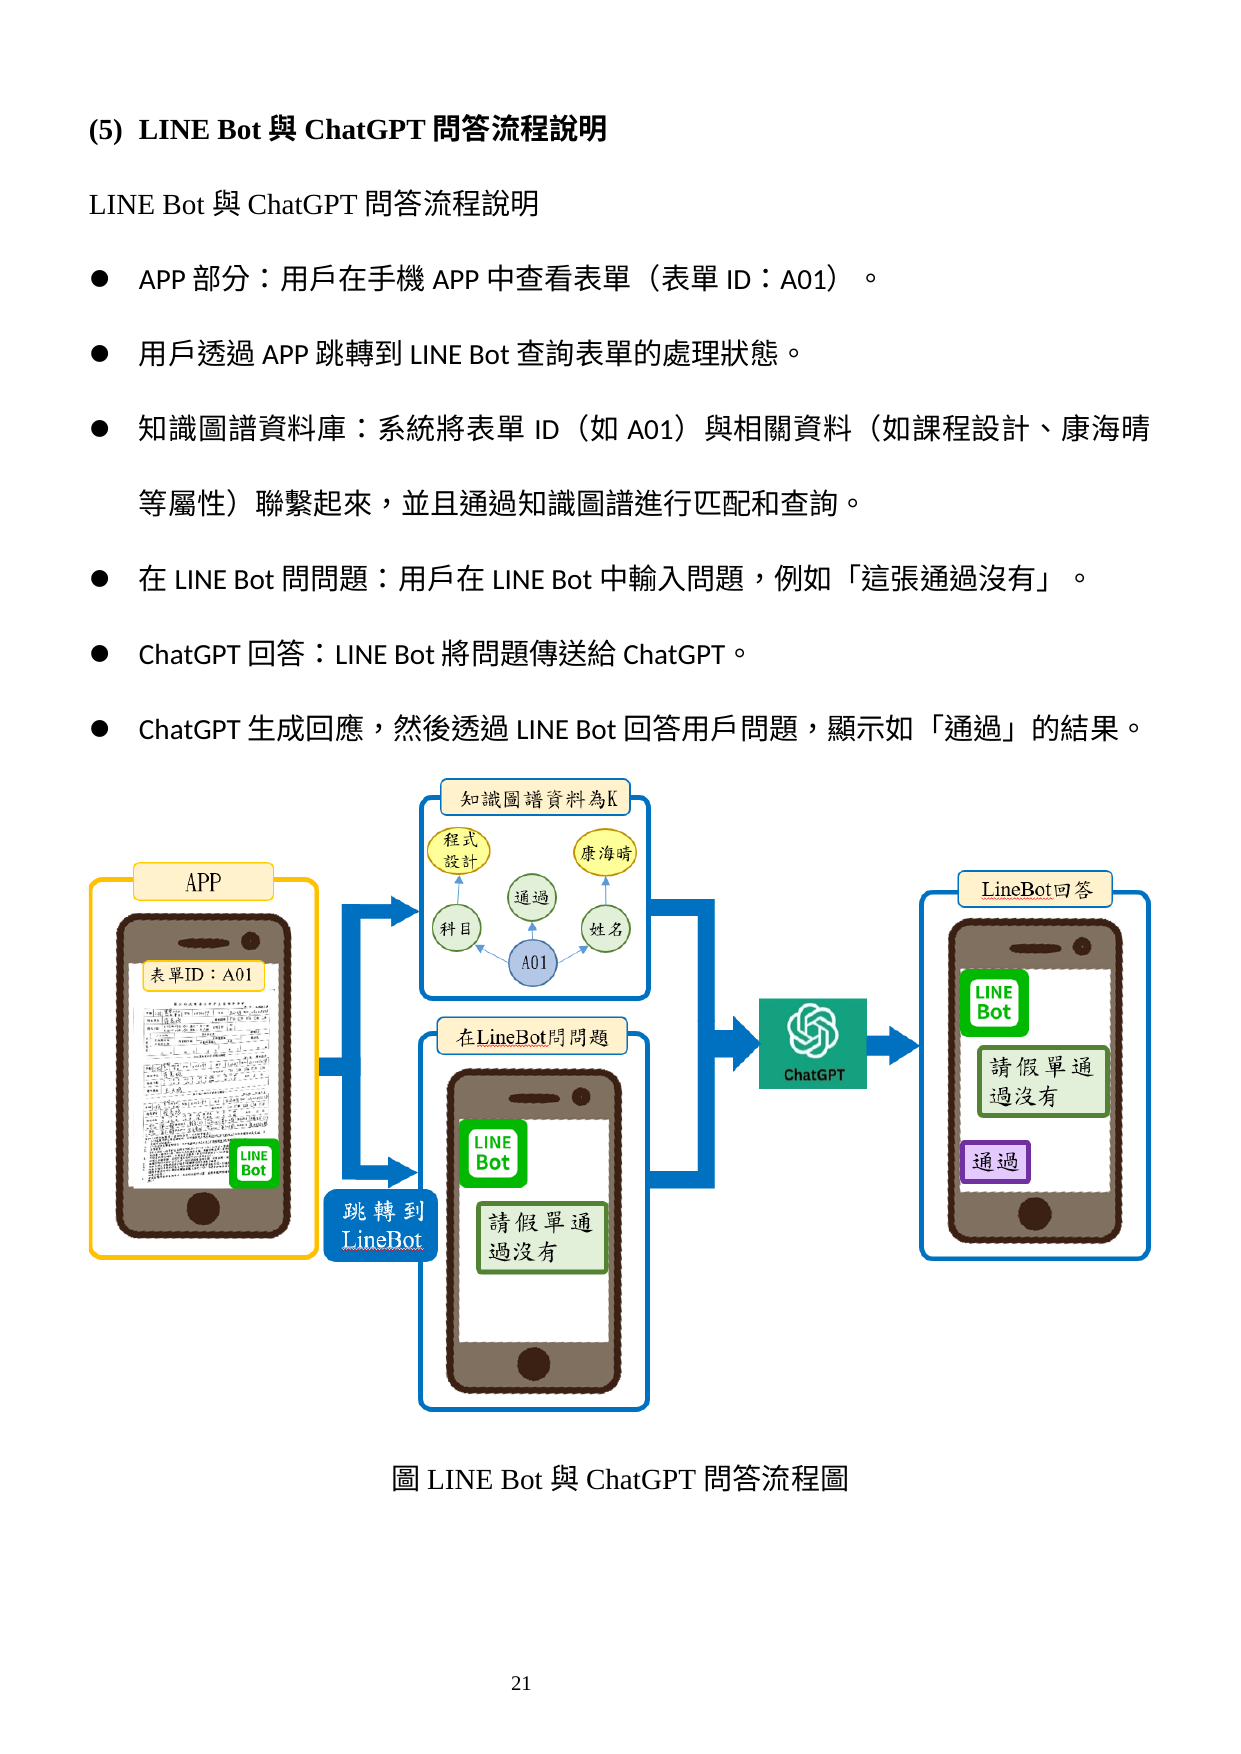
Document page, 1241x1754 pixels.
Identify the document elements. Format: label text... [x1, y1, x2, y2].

list ChatGPT 回答：LINE Bot 將問題傳送給 ChatGPT。 [89, 614, 1152, 689]
list 在 LINE Bot 問問題：用戶在 LINE Bot 中輸入問題，例如「這張通過沒有」。 [89, 539, 1152, 614]
list 用戶透過 APP 跳轉到 LINE Bot 查詢表單的處理狀態。 [89, 314, 1152, 389]
text 圖 LINE Bot 與 ChatGPT 問答流程圖 [89, 1439, 1152, 1514]
list 知識圖譜資料庫：系統將表單 ID（如 A01）與相關資料（如課程設計、康海晴等屬性）聯繫起來，並且通過知識圖譜進行匹配和查詢。 [89, 389, 1152, 539]
text (5) LINE Bot 與 ChatGPT 問答流程說明 [89, 89, 1152, 164]
text LINE Bot 與 ChatGPT 問答流程說明 [89, 164, 1152, 239]
list APP 部分：用戶在手機 APP 中查看表單（表單 ID：A01）。 [89, 239, 1152, 314]
list ChatGPT 生成回應，然後透過 LINE Bot 回答用戶問題，顯示如「通過」的結果。 [89, 689, 1152, 764]
